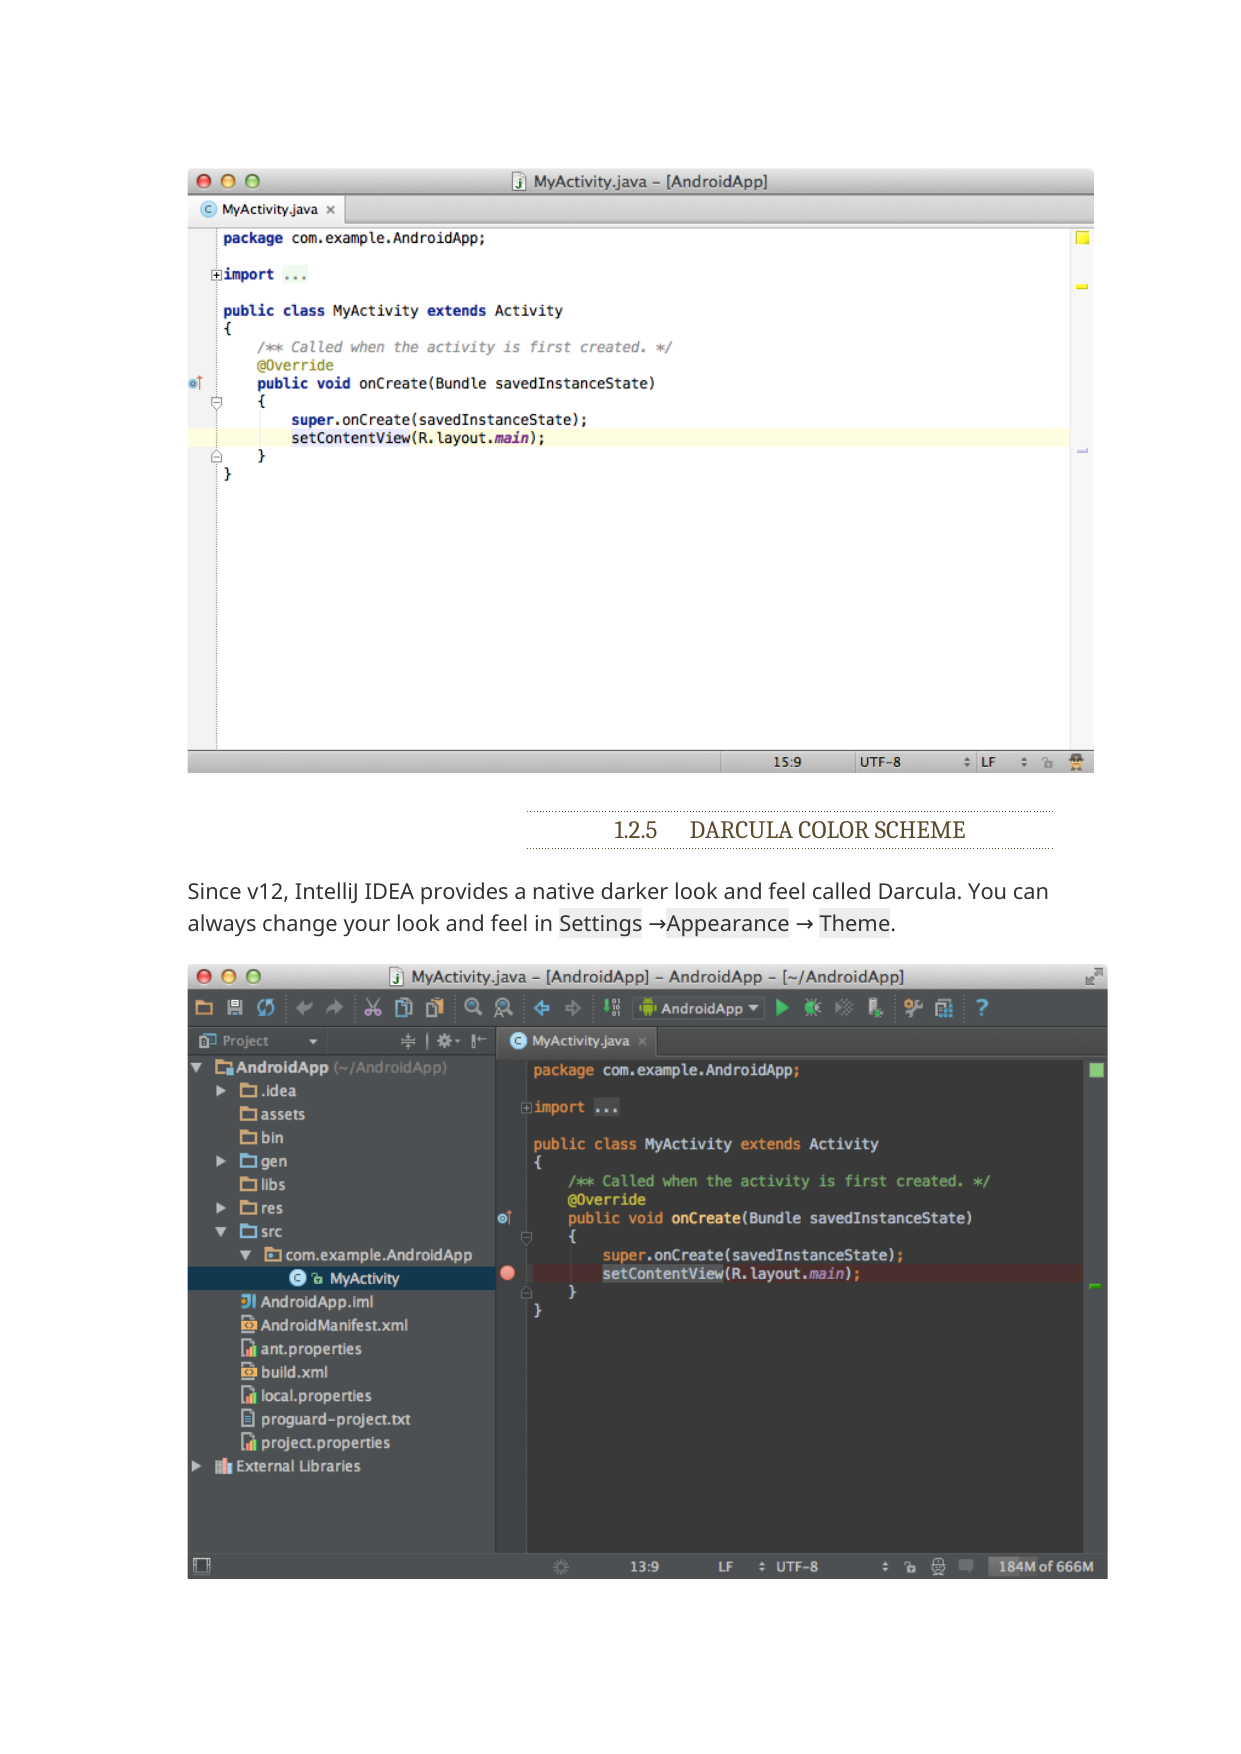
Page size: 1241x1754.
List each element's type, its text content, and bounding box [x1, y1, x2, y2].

picture [187, 964, 1108, 1579]
subtitle Darcula color scheme [527, 811, 1053, 849]
text Since v12, IntelliJ IDEA provides a native darker look and feel called Darcula. You can always change your look and feel in Settings →Appearance → Theme. [187, 874, 1053, 939]
picture [187, 168, 1094, 773]
